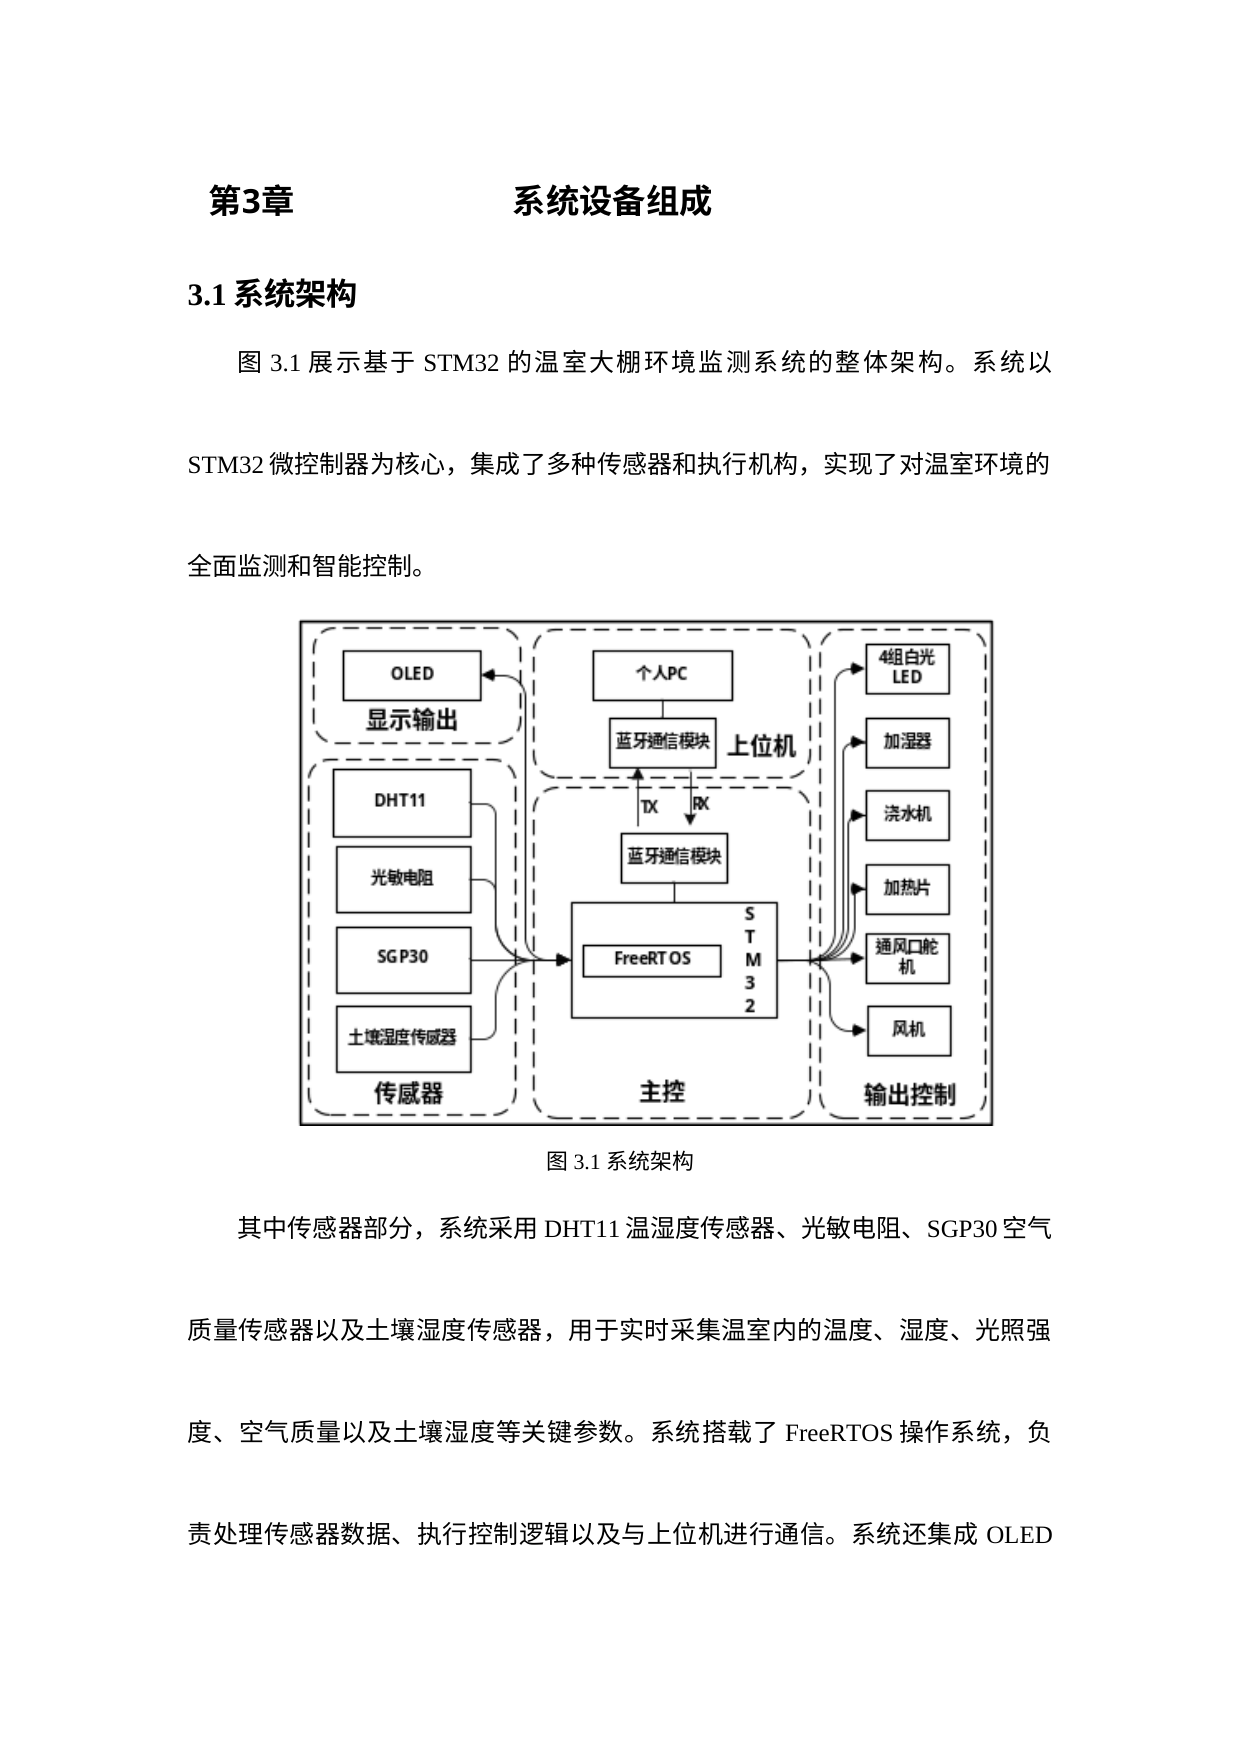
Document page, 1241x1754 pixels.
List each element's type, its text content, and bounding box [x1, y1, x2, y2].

text 图 3.1 系统架构 [187, 1143, 1053, 1177]
subtitle 3.1系统架构 [187, 258, 1053, 326]
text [187, 1193, 1053, 1566]
text 图3.1展示基于STM32的温室大棚环境监测系统的整体架构。系统以STM32微控制器为核心，集成了多种传感器和执行机构，实现了对温室环境的全面监测和智能控制。 [187, 327, 1053, 599]
subtitle 系统设备组成 [187, 165, 1059, 233]
